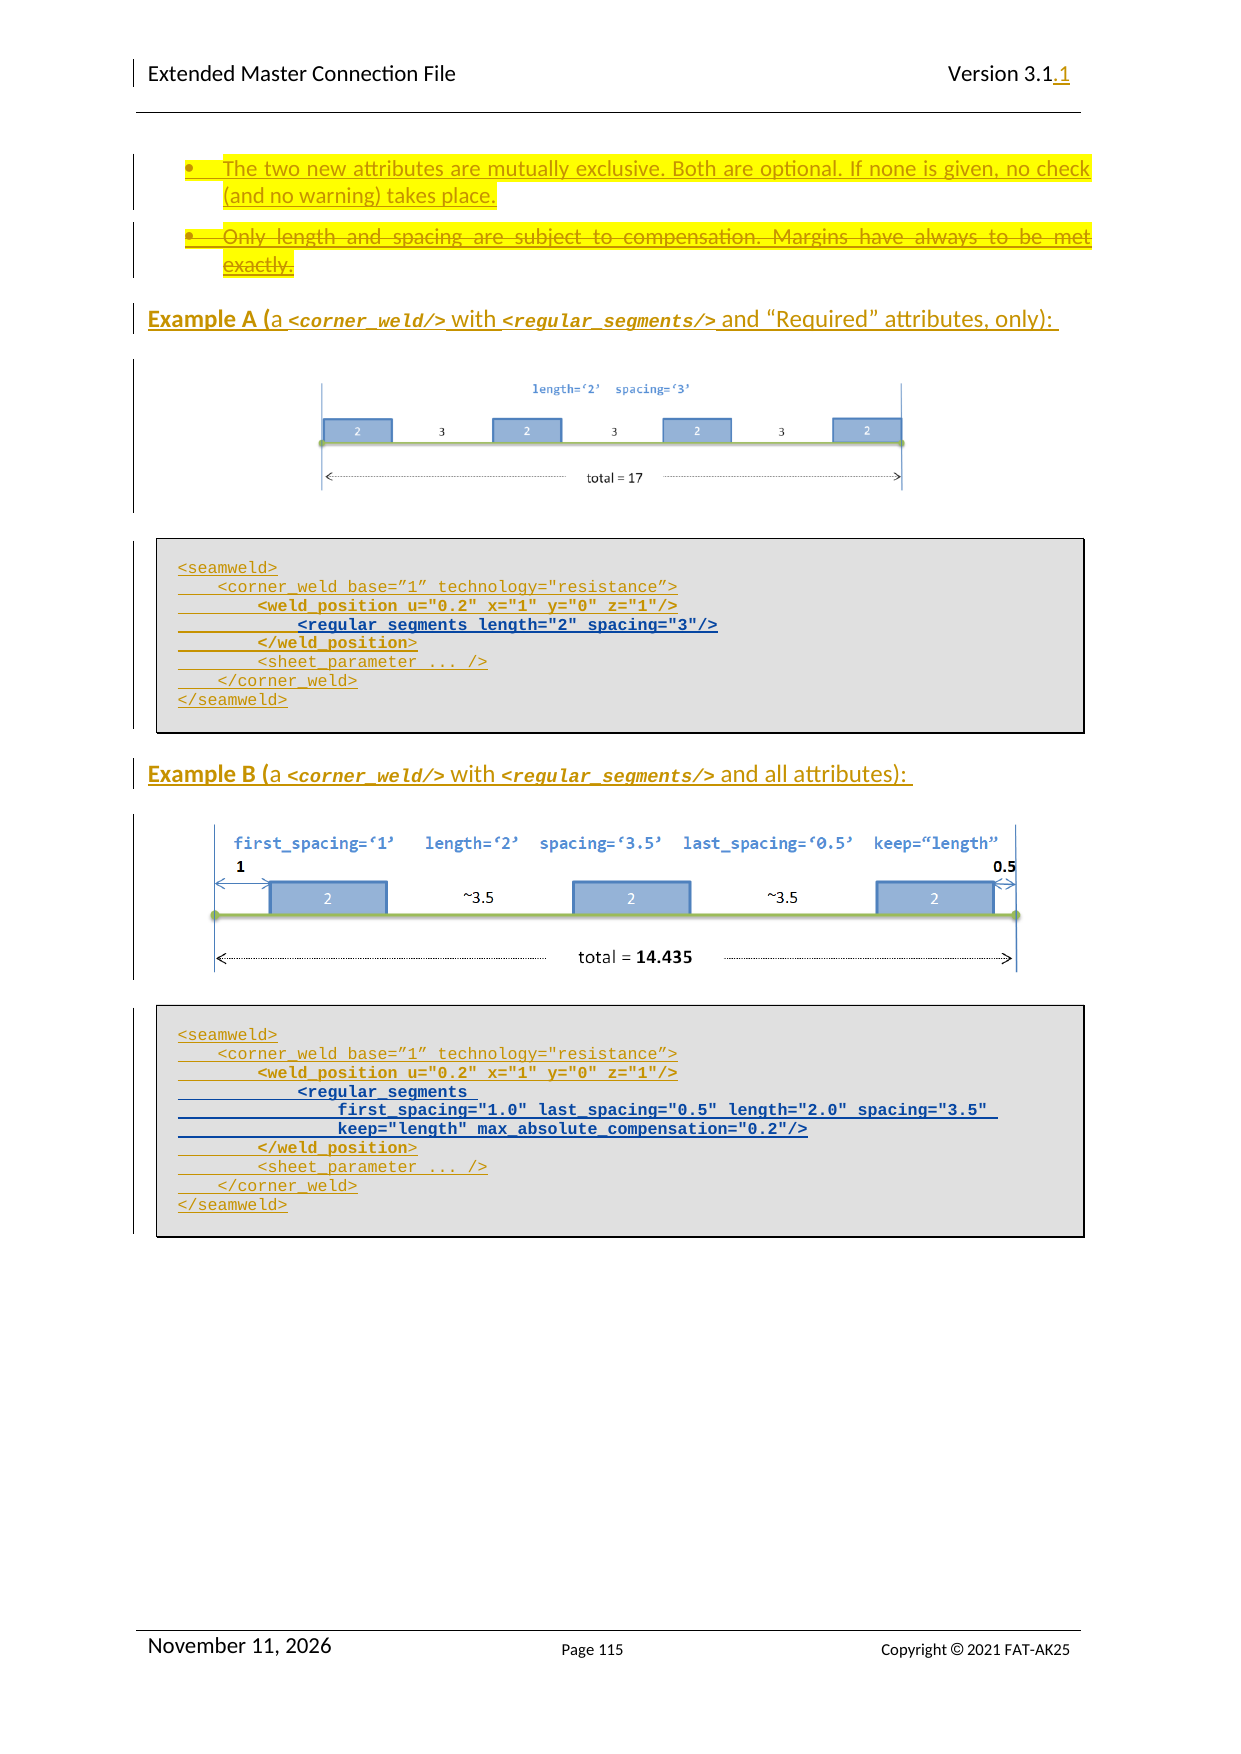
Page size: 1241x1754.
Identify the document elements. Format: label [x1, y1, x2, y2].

picture [147, 813, 1093, 980]
picture [265, 358, 976, 513]
